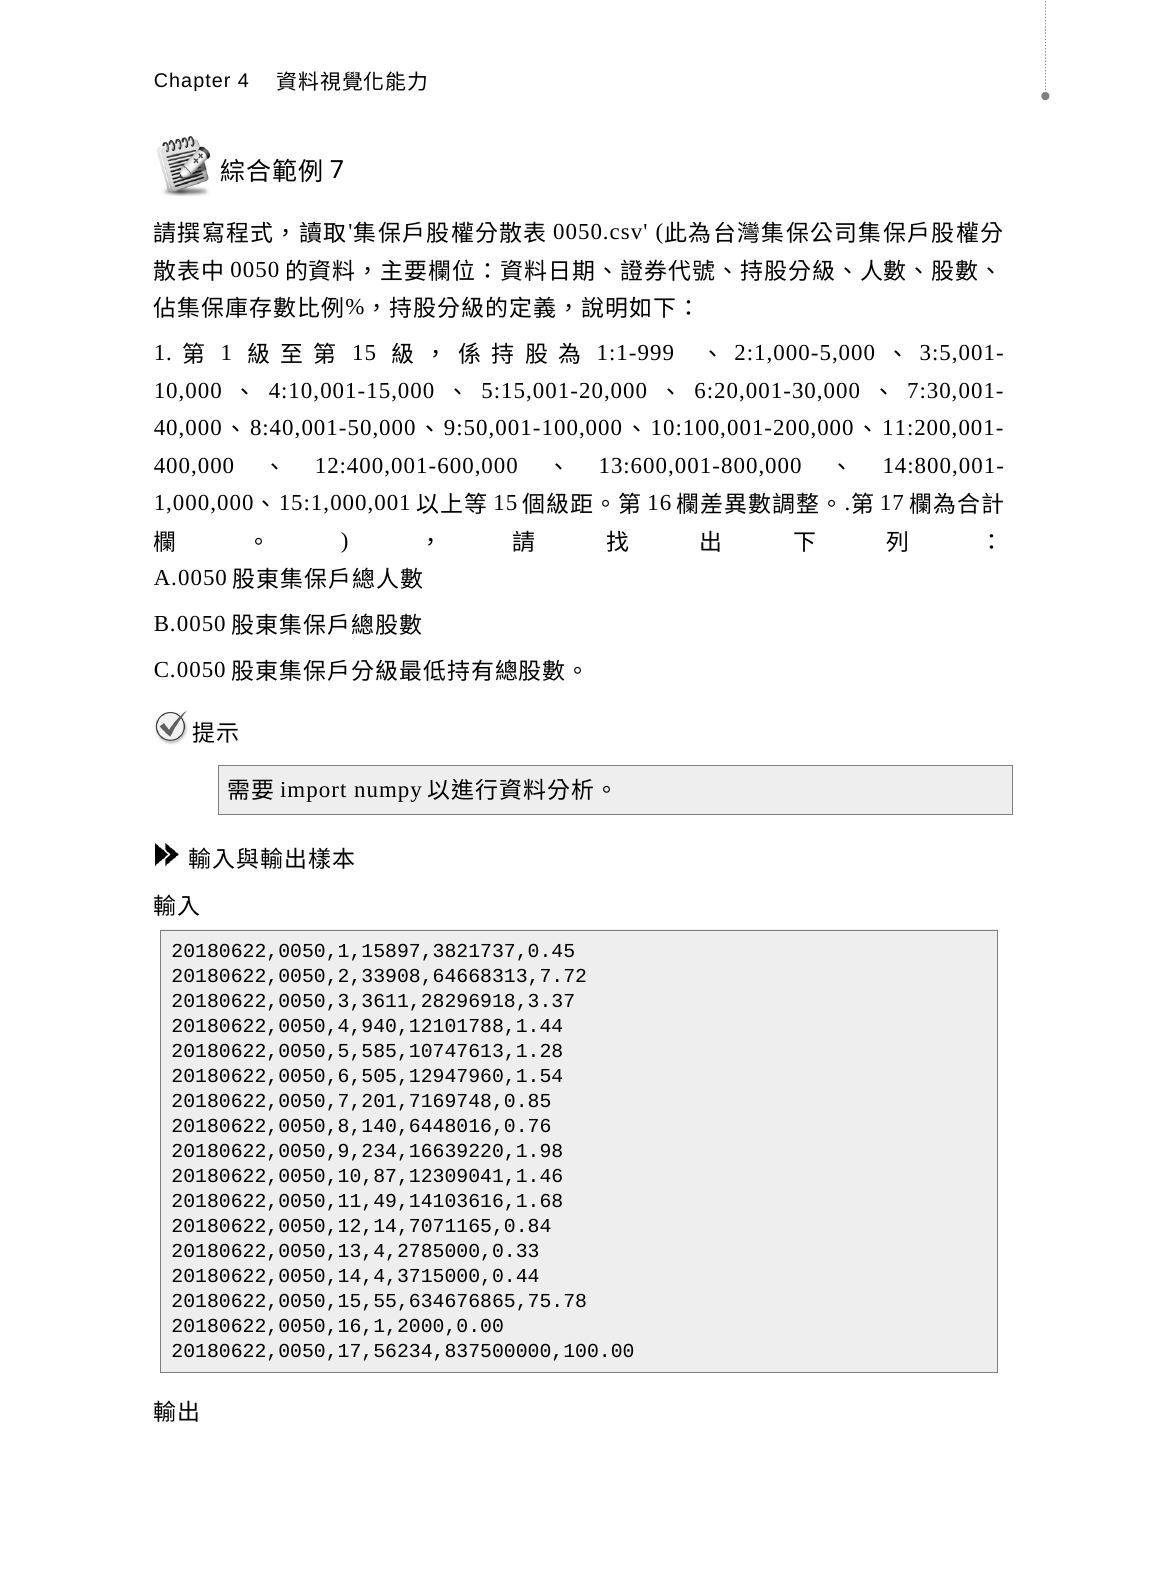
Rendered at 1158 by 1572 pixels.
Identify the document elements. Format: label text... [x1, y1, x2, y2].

picture [153, 135, 213, 196]
text 20180622,0050,14,4,3715000,0.44 [161, 1254, 997, 1279]
text 20180622,0050,13,4,2785000,0.33 [161, 1229, 997, 1254]
text 20180622,0050,1,15897,3821737,0.45 [161, 931, 997, 954]
text 20180622,0050,4,940,12101788,1.44 [161, 1004, 997, 1029]
subtitle 提示 [153, 711, 1004, 752]
text 輸出 [153, 1390, 1004, 1427]
picture [153, 840, 181, 869]
text 20180622,0050,8,140,6448016,0.76 [161, 1104, 997, 1129]
text 輸入 [153, 884, 1004, 921]
subtitle 綜合範例7 [153, 136, 1004, 202]
subtitle 輸入與輸出樣本 [153, 840, 1004, 875]
text 20180622,0050,6,505,12947960,1.54 [161, 1054, 997, 1079]
text C.0050股東集保戶分級最低持有總股數。 [153, 648, 1004, 686]
text 20180622,0050,7,201,7169748,0.85 [161, 1079, 997, 1104]
text 20180622,0050,5,585,10747613,1.28 [161, 1029, 997, 1054]
text 20180622,0050,9,234,16639220,1.98 [161, 1129, 997, 1154]
text 請撰寫程式，讀取'集保戶股權分散表0050.csv' (此為台灣集保公司集保戶股權分散表中0050的資料，主要欄位：資料日期、證券代號、持股分級、人數、股數、佔集保庫存數比例%，持股分級的定義，說明如下： [153, 211, 1004, 323]
text B.0050股東集保戶總股數 [153, 602, 1004, 640]
text 20180622,0050,11,49,14103616,1.68 [161, 1179, 997, 1204]
text 20180622,0050,16,1,2000,0.00 [161, 1304, 997, 1329]
text 20180622,0050,12,14,7071165,0.84 [161, 1204, 997, 1229]
text 20180622,0050,3,3611,28296918,3.37 [161, 979, 997, 1004]
text 1.第1級至第15級，係持股為1:1-999 、2:1,000-5,000、3:5,001-10,000、4:10,001-15,000、5:15,001-20,000、6:20,001-30,000、7:30,001-40,000、8:40,001-50,000、9:50,001-100,000、10:100,001-200,000、11:200,001-400,000、12:400,001-600,000、13:600,001-800,000、14:800,001-1,000,000、15:1,000,001以上等15個級距。第16欄差異數調整。.第17欄為合計欄。)，請找出下列： A.0050股東集保戶總人數 [153, 332, 1004, 594]
list 需要import numpy以進行資料分析。 [219, 766, 1012, 814]
text 20180622,0050,10,87,12309041,1.46 [161, 1154, 997, 1179]
text 20180622,0050,2,33908,64668313,7.72 [161, 954, 997, 979]
text 20180622,0050,15,55,634676865,75.78 [161, 1279, 997, 1304]
text 20180622,0050,17,56234,837500000,100.00 [161, 1329, 997, 1372]
